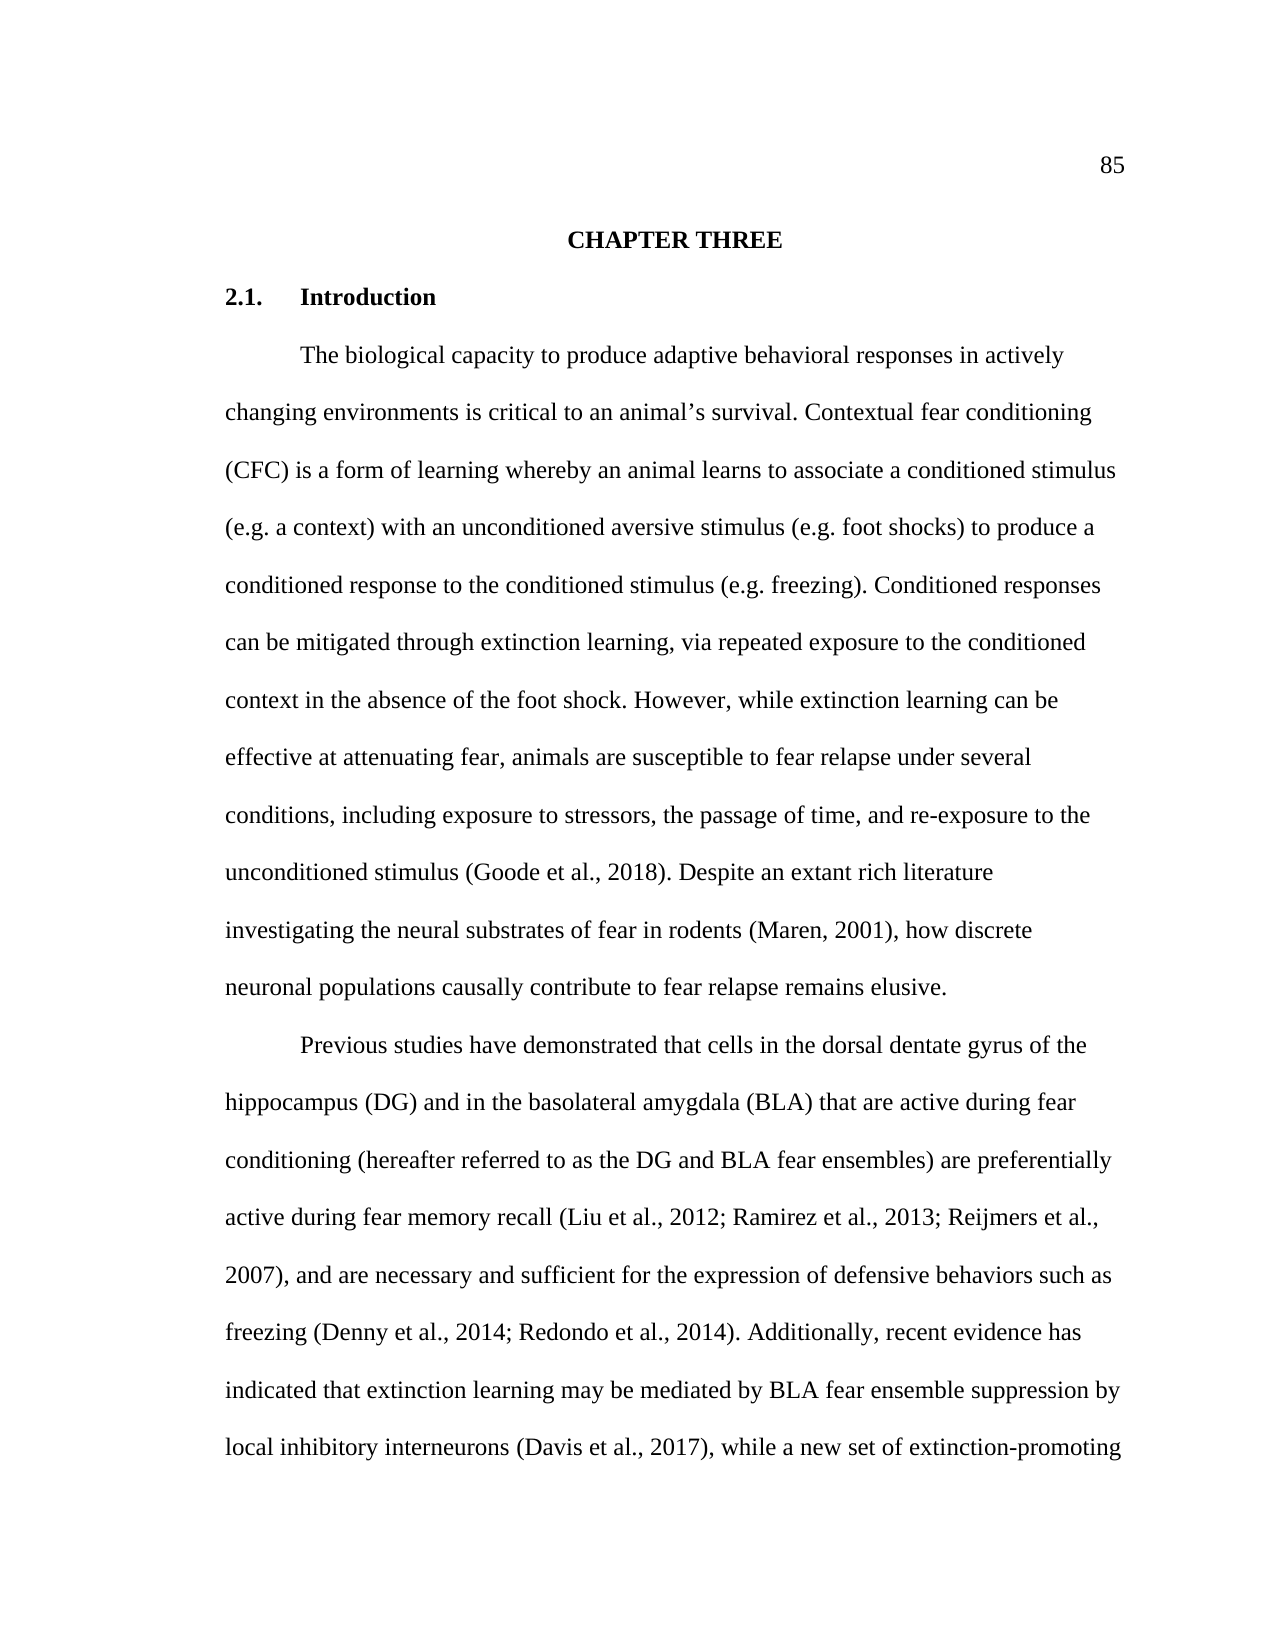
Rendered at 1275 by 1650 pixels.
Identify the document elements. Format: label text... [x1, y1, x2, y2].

subtitle Introduction [225, 282, 1125, 311]
text The biological capacity to produce adaptive behavioral responses in actively changing environments is critical to an animal’s survival. Contextual fear conditioning (CFC) is a form of learning whereby an animal learns to associate a conditioned stimulus (e.g. a context) with an unconditioned aversive stimulus (e.g. foot shocks) to produce a conditioned response to the conditioned stimulus (e.g. freezing). Conditioned responses can be mitigated through extinction learning, via repeated exposure to the conditioned context in the absence of the foot shock. However, while extinction learning can be effective at attenuating fear, animals are susceptible to fear relapse under several conditions, including exposure to stressors, the passage of time, and re-exposure to the unconditioned stimulus (Goode et al., 2018). Despite an extant rich literature investigating the neural substrates of fear in rodents (Maren, 2001), how discrete neuronal populations causally contribute to fear relapse remains elusive. [225, 340, 1125, 1001]
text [225, 1030, 1125, 1461]
subtitle CHAPTER THREE [225, 225, 1125, 254]
